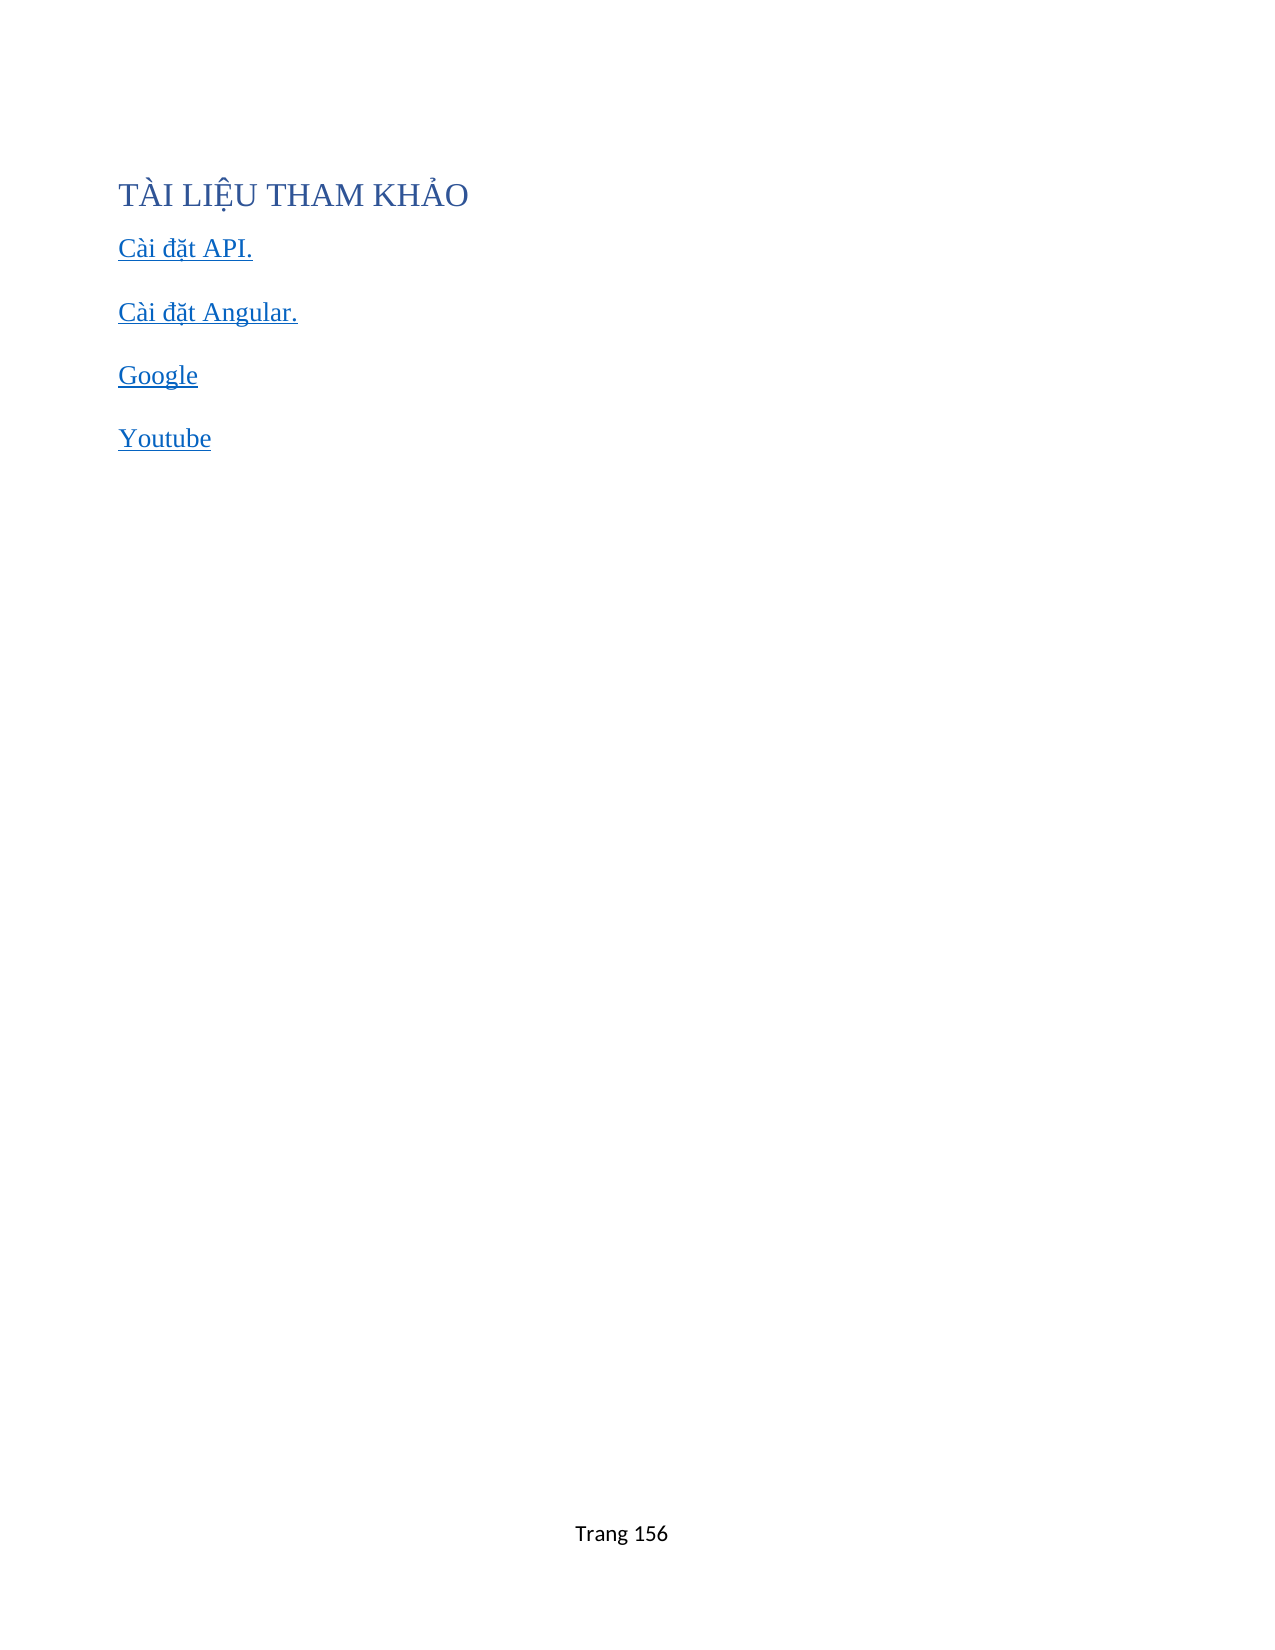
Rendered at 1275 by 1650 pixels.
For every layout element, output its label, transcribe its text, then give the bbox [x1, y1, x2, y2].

text Google [118, 359, 1125, 390]
text Cài đặt API. [118, 232, 1125, 264]
text Youtube [118, 422, 1125, 454]
text Cài đặt Angular. [118, 296, 1125, 327]
subtitle TÀI LIỆU THAM KHẢO [118, 175, 1125, 213]
